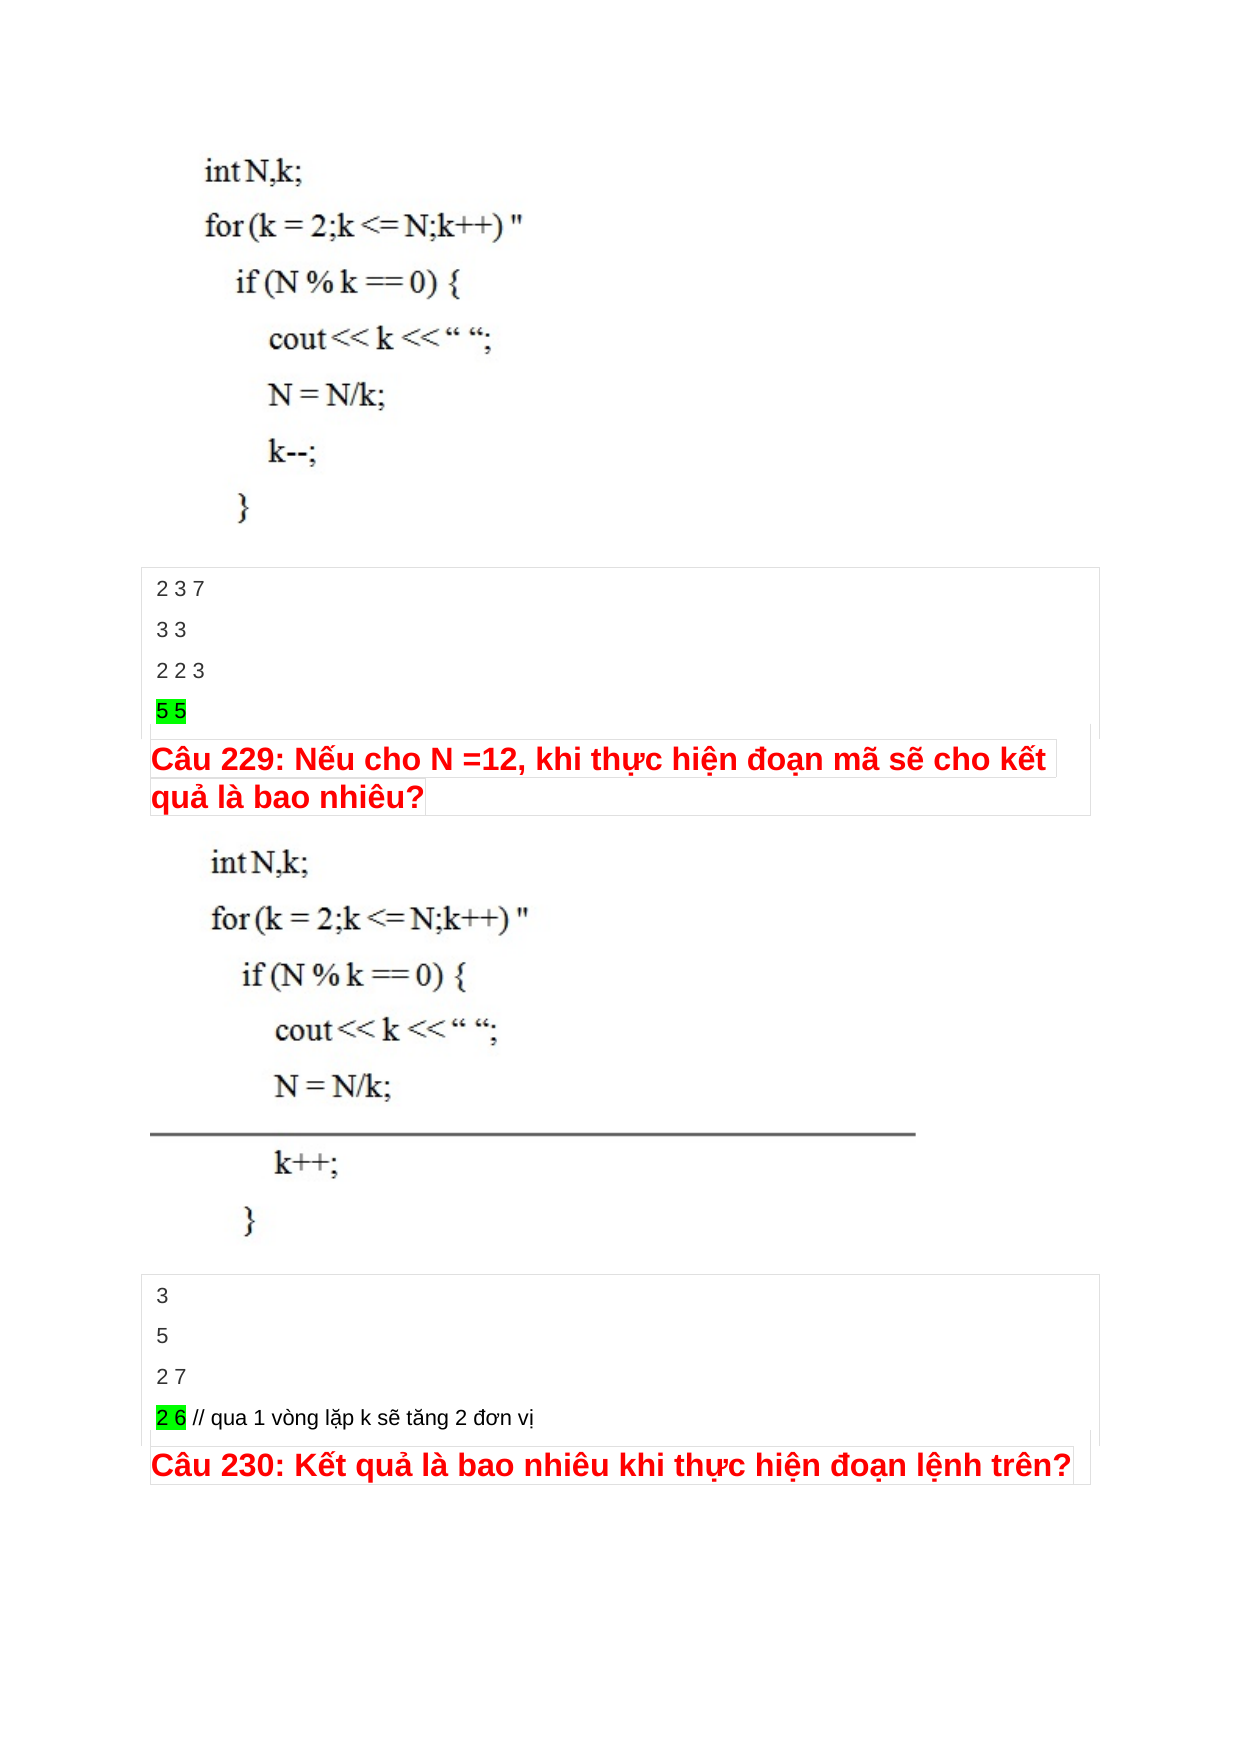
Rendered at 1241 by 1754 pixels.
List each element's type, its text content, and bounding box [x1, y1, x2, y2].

text 2 7 [142, 1355, 1099, 1389]
text Câu 229: Nếu cho N =12, khi thực hiện đoạn mã sẽ cho kết quả là bao nhiêu? [151, 779, 425, 815]
text 5 [142, 1314, 1099, 1349]
text 5 5 [142, 689, 1099, 724]
text 2 6 // qua 1 vòng lặp k sẽ tăng 2 đơn vị [142, 1396, 1099, 1430]
text 3 [142, 1275, 1099, 1308]
text Câu 229: Nếu cho N =12, khi thực hiện đoạn mã sẽ cho kết quả là bao nhiêu? [151, 740, 1056, 777]
text 3 3 [142, 608, 1099, 642]
picture [150, 831, 916, 1246]
text Câu 229: Nếu cho N =12, khi thực hiện đoạn mã sẽ cho kết quả là bao nhiêu? [426, 739, 1090, 815]
text 2 3 7 [142, 568, 1099, 601]
text Câu 230: Kết quả là bao nhiêu khi thực hiện đoạn lệnh trên? [151, 1445, 1090, 1484]
picture [150, 150, 926, 539]
text 2 2 3 [142, 649, 1099, 683]
